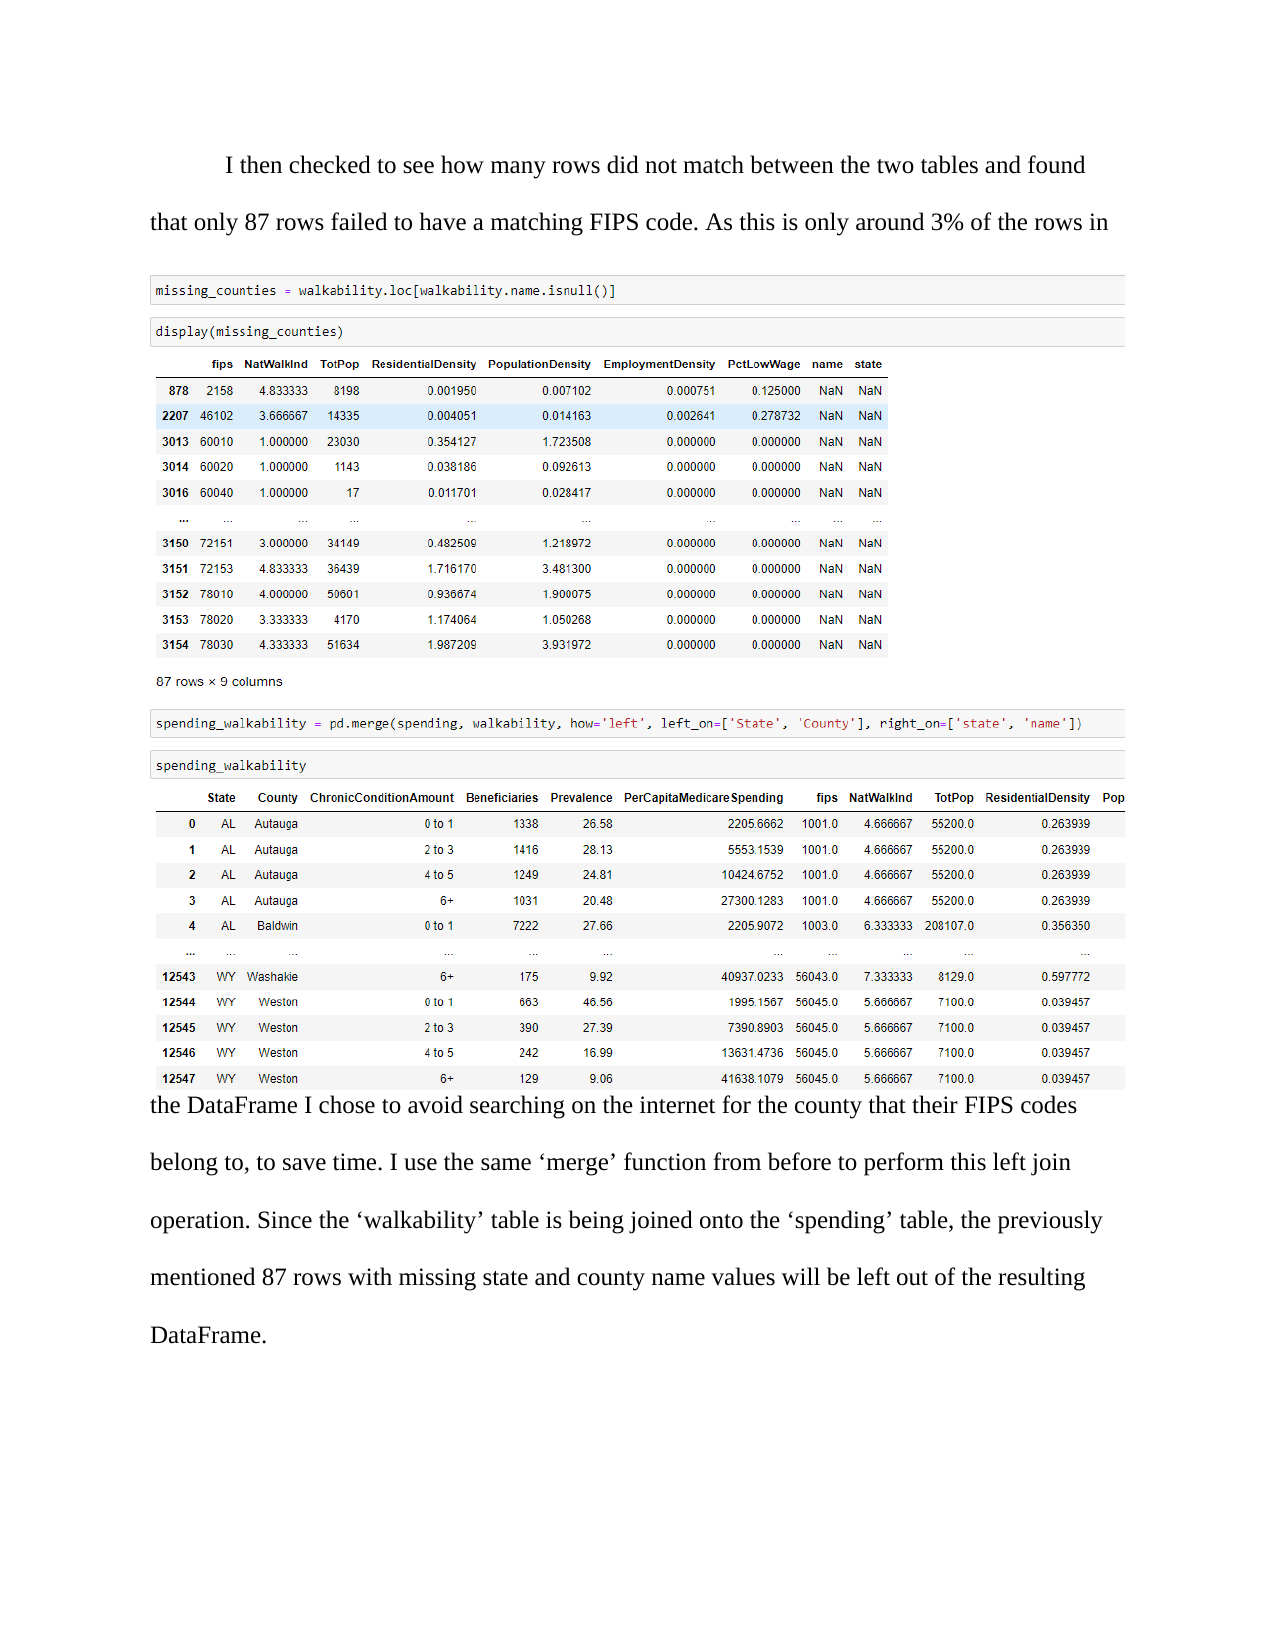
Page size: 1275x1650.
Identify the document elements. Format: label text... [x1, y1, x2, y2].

text I then checked to see how many rows did not match between the two tables and found that only 87 rows failed to have a matching FIPS code. As this is only around 3% of the rows in the DataFrame I chose to avoid searching on the internet for the county that their FIPS codes belong to, to save time. I use the same ‘merge’ function from before to perform this left join operation. Since the ‘walkability’ table is being joined onto the ‘spending’ table, the previously mentioned 87 rows with missing state and county name values will be left out of the resulting DataFrame. [150, 1090, 1125, 1349]
text I then checked to see how many rows did not match between the two tables and found that only 87 rows failed to have a matching FIPS code. As this is only around 3% of the rows in the DataFrame I chose to avoid searching on the internet for the county that their FIPS codes belong to, to save time. I use the same ‘merge’ function from before to perform this left join operation. Since the ‘walkability’ table is being joined onto the ‘spending’ table, the previously mentioned 87 rows with missing state and county name values will be left out of the resulting DataFrame. [150, 150, 1125, 274]
picture [150, 274, 1125, 1090]
